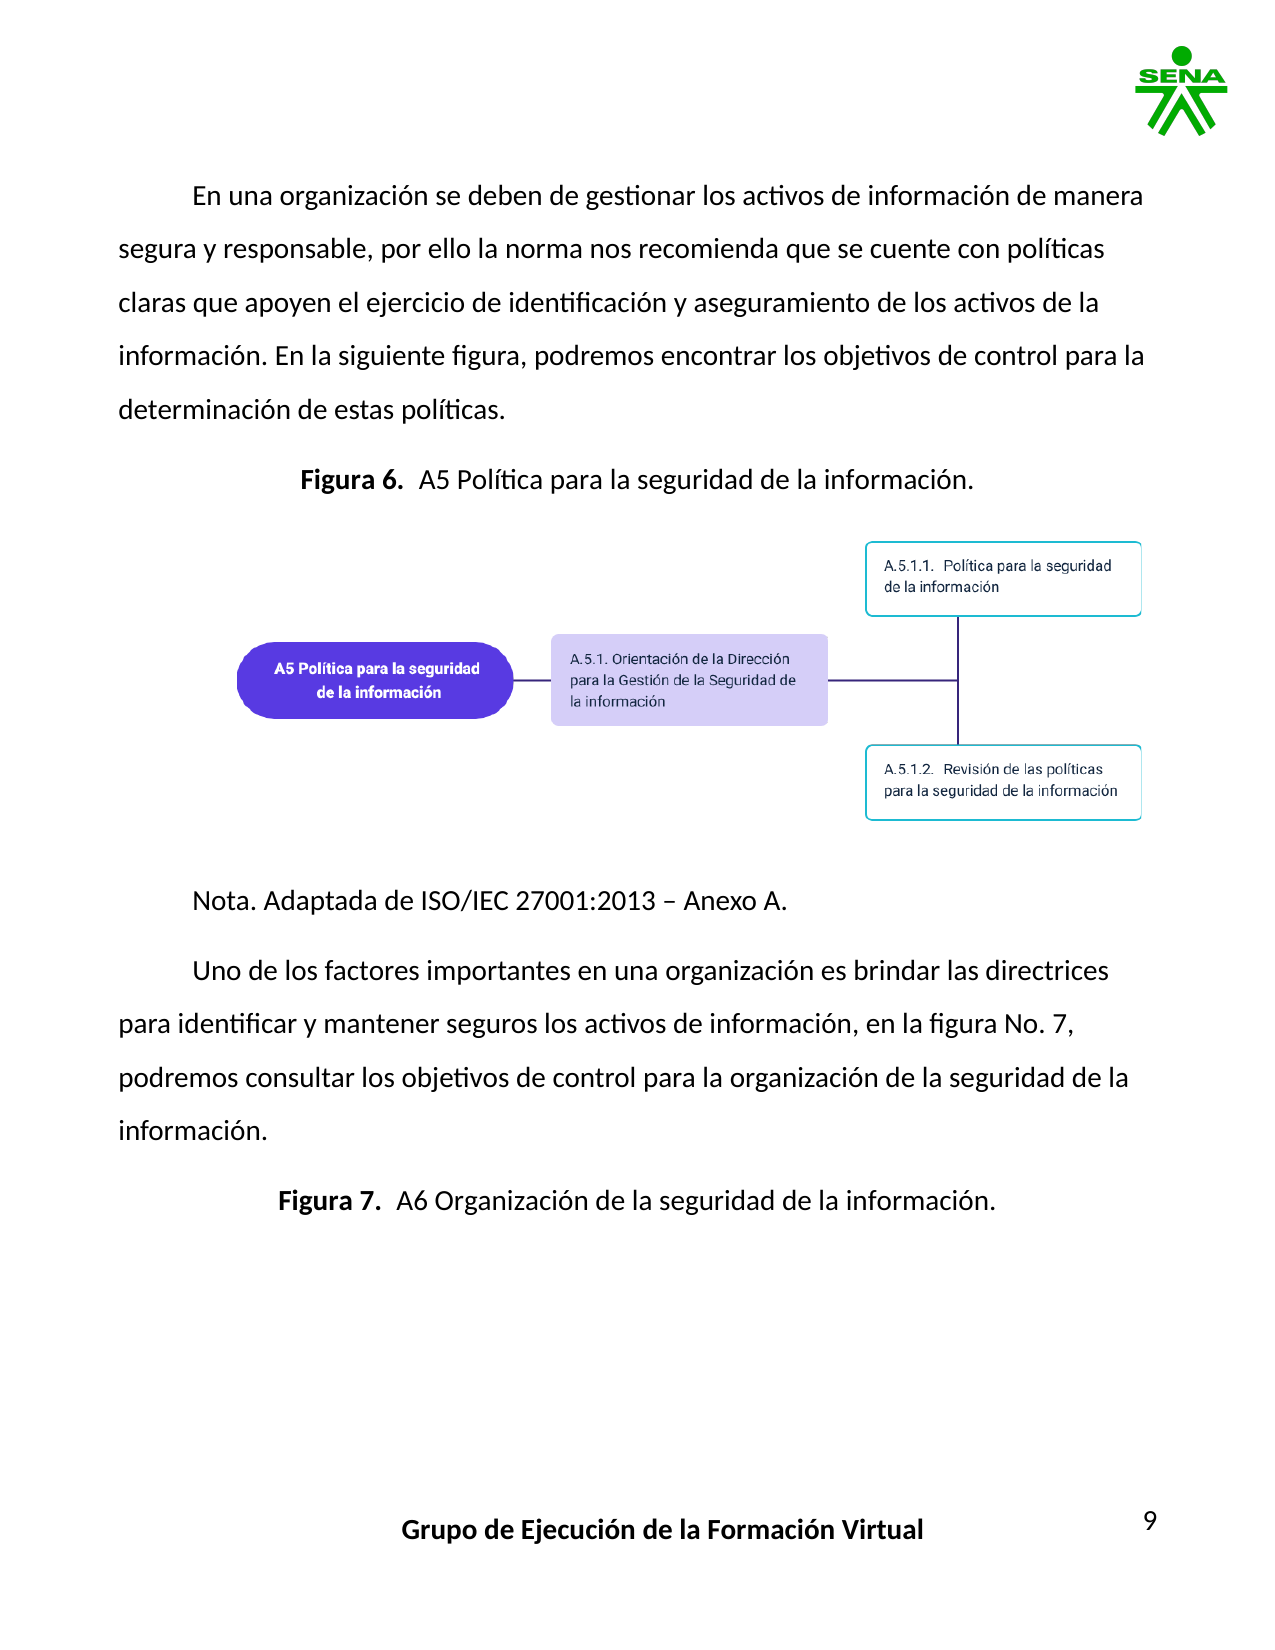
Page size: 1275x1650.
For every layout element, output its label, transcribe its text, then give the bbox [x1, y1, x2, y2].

text En una organización se deben de gestionar los activos de información de manera segura y responsable, por ello la norma nos recomienda que se cuente con políticas claras que apoyen el ejercicio de identificación y aseguramiento de los activos de la información. En la siguiente figura, podremos encontrar los objetivos de control para la determinación de estas políticas. [118, 177, 1157, 427]
text A6 Organización de la seguridad de la información. [118, 1182, 1157, 1218]
text Uno de los factores importantes en una organización es brindar las directrices para identificar y mantener seguros los activos de información, en la figura No. 7, podremos consultar los objetivos de control para la organización de la seguridad de la información. [118, 952, 1157, 1148]
text Nota. Adaptada de ISO/IEC 27001:2013 – Anexo A. [118, 882, 1157, 917]
picture [1135, 46, 1228, 136]
picture [237, 514, 1142, 848]
